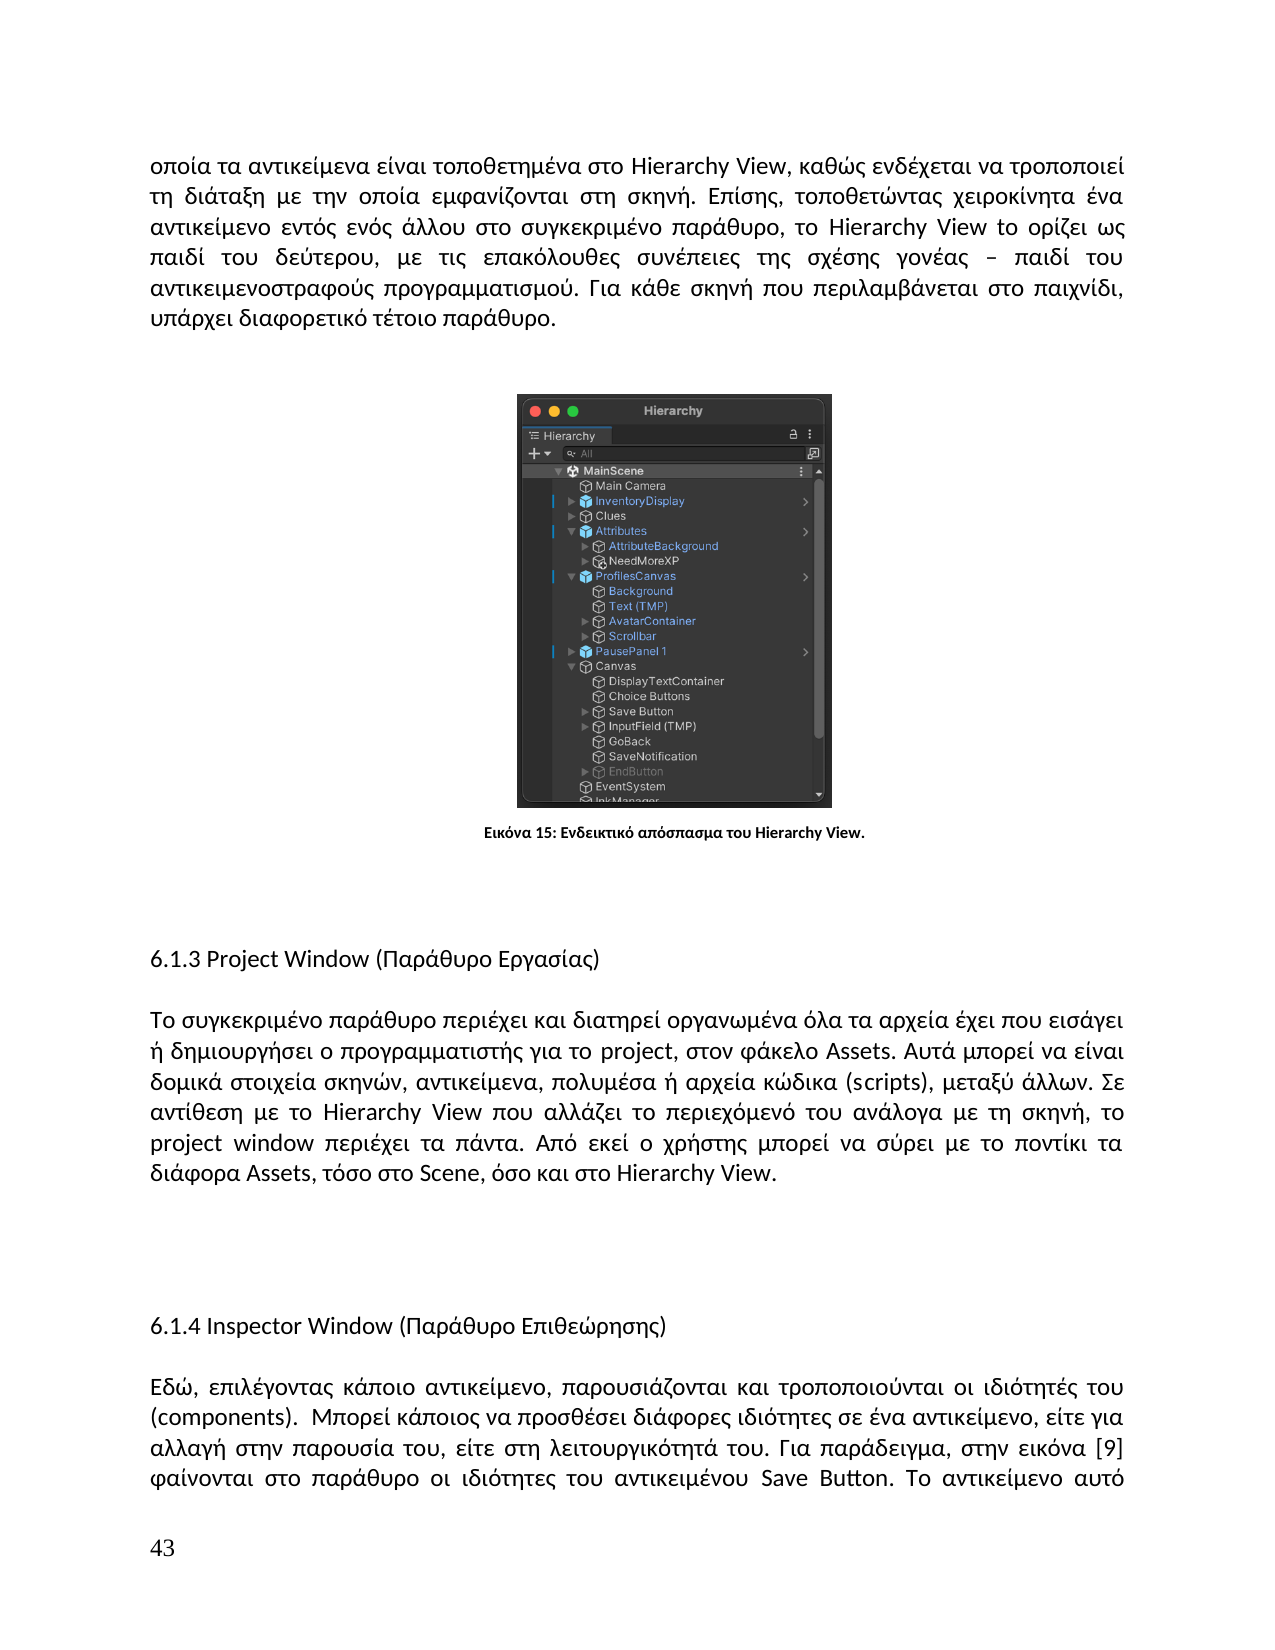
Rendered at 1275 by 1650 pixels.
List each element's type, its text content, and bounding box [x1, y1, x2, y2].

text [150, 150, 1125, 333]
picture [517, 394, 832, 808]
text Το συγκεκριμένο παράθυρο περιέχει και διατηρεί οργανωμένα όλα τα αρχεία έχει που εισάγει ή δημιουργήσει ο προγραμματιστής για το project, στον φάκελο Assets. Αυτά μπορεί να είναι δομικά στοιχεία σκηνών, αντικείμενα, πολυμέσα ή αρχεία κώδικα (scripts), μεταξύ άλλων. Σε αντίθεση με το Hierarchy View που αλλάζει το περιεχόμενό του ανάλογα με τη σκηνή, το project window περιέχει τα πάντα. Από εκεί ο χρήστης μπορεί να σύρει με το ποντίκι τα διάφορα Assets, τόσο στο Scene, όσο και στο Hierarchy View. [150, 1005, 1125, 1188]
text 6.1.4 Inspector Window (Παράθυρο Επιθεώρησης) [150, 1310, 1125, 1340]
text 6.1.3 Project Window (Παράθυρο Εργασίας) [150, 944, 1125, 974]
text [150, 1371, 1125, 1493]
